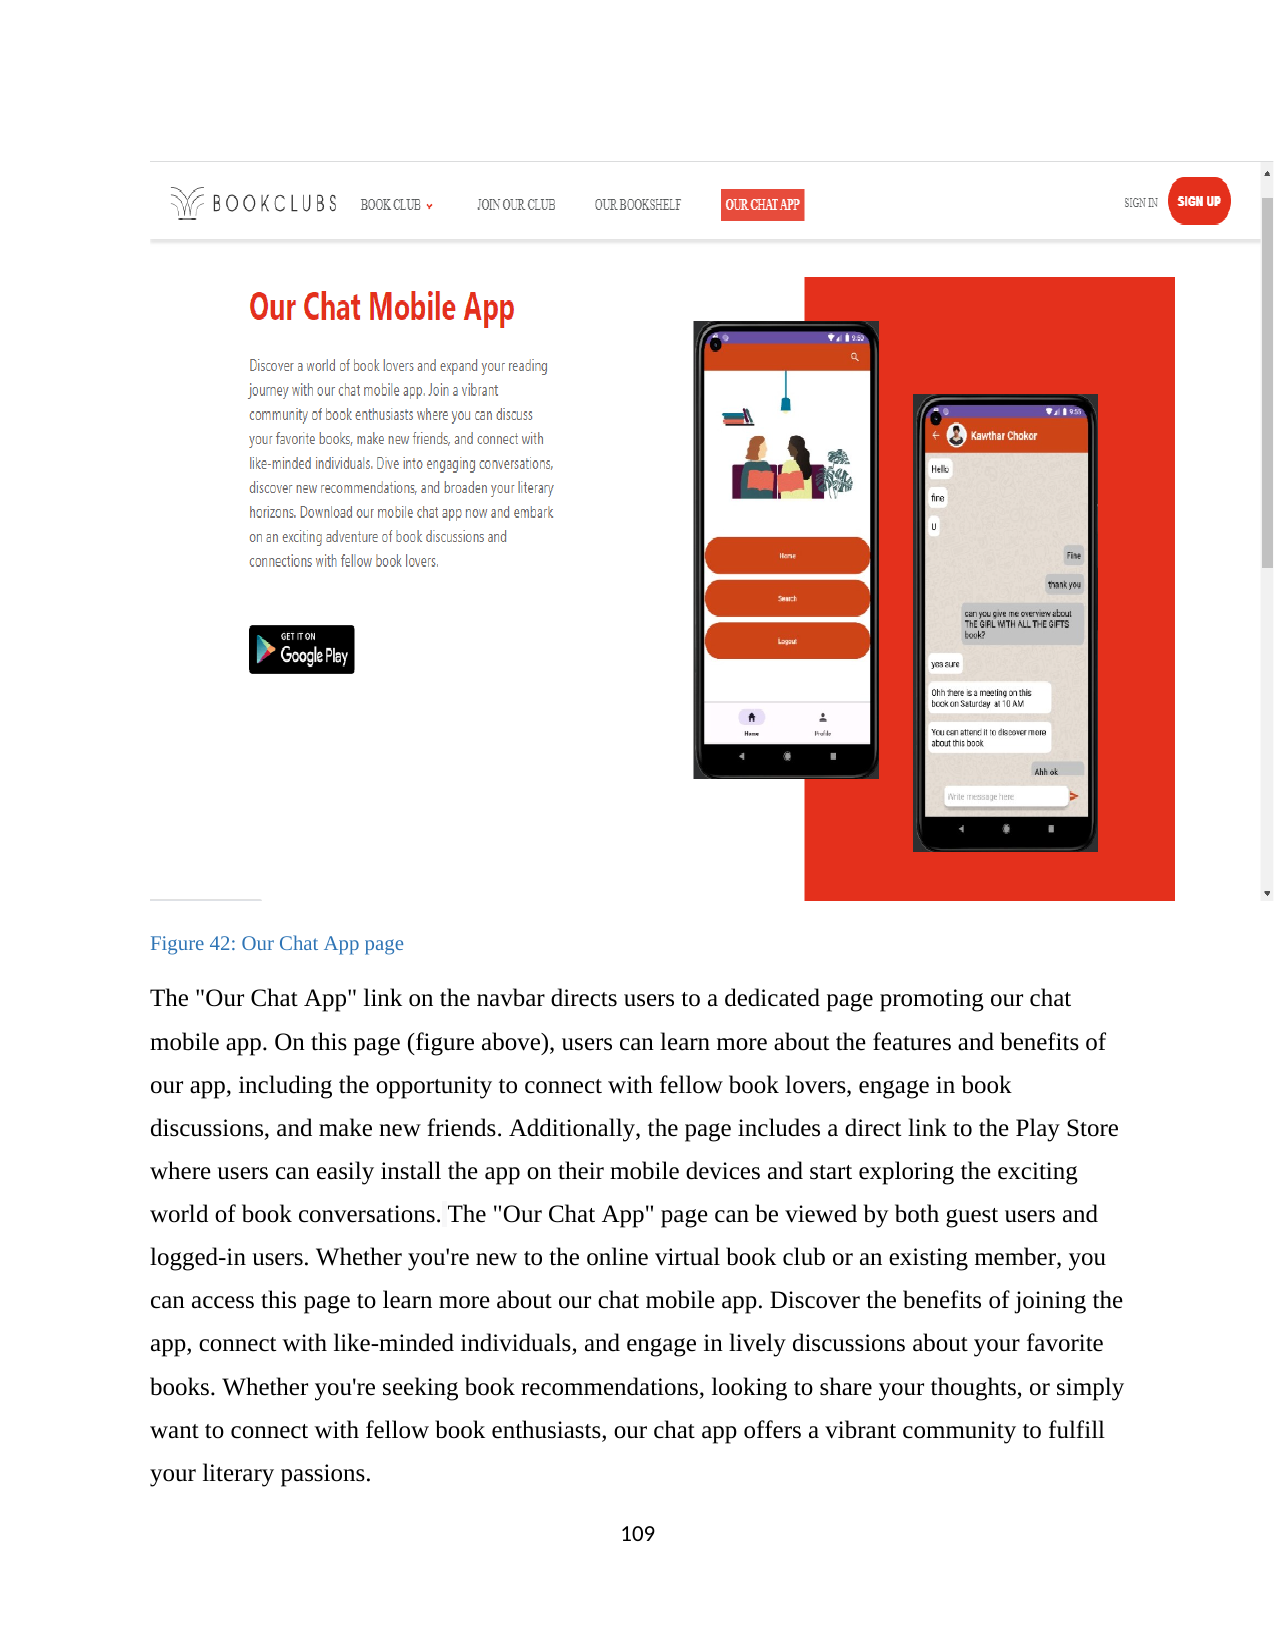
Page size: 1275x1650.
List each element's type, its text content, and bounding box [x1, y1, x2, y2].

text Figure 42: Our Chat App page [150, 931, 1125, 955]
picture [150, 150, 1274, 901]
text The "Our Chat App" link on the navbar directs users to a dedicated page promoting our chat mobile app. On this page (figure above), users can learn more about the features and benefits of our app, including the opportunity to connect with fellow book lovers, engage in book discussions, and make new friends. Additionally, the page includes a direct link to the Play Store where users can easily install the app on their mobile devices and start exploring the exciting world of book conversations. The "Our Chat App" page can be viewed by both guest users and logged-in users. Whether you're new to the online virtual book club or an existing member, you can access this page to learn more about our chat mobile app. Discover the benefits of joining the app, connect with like-minded individuals, and engage in lively discussions about your favorite books. Whether you're seeking book recommendations, looking to share your thoughts, or simply want to connect with fellow book enthusiasts, our chat app offers a vibrant community to fulfill your literary passions. [150, 983, 1125, 1487]
